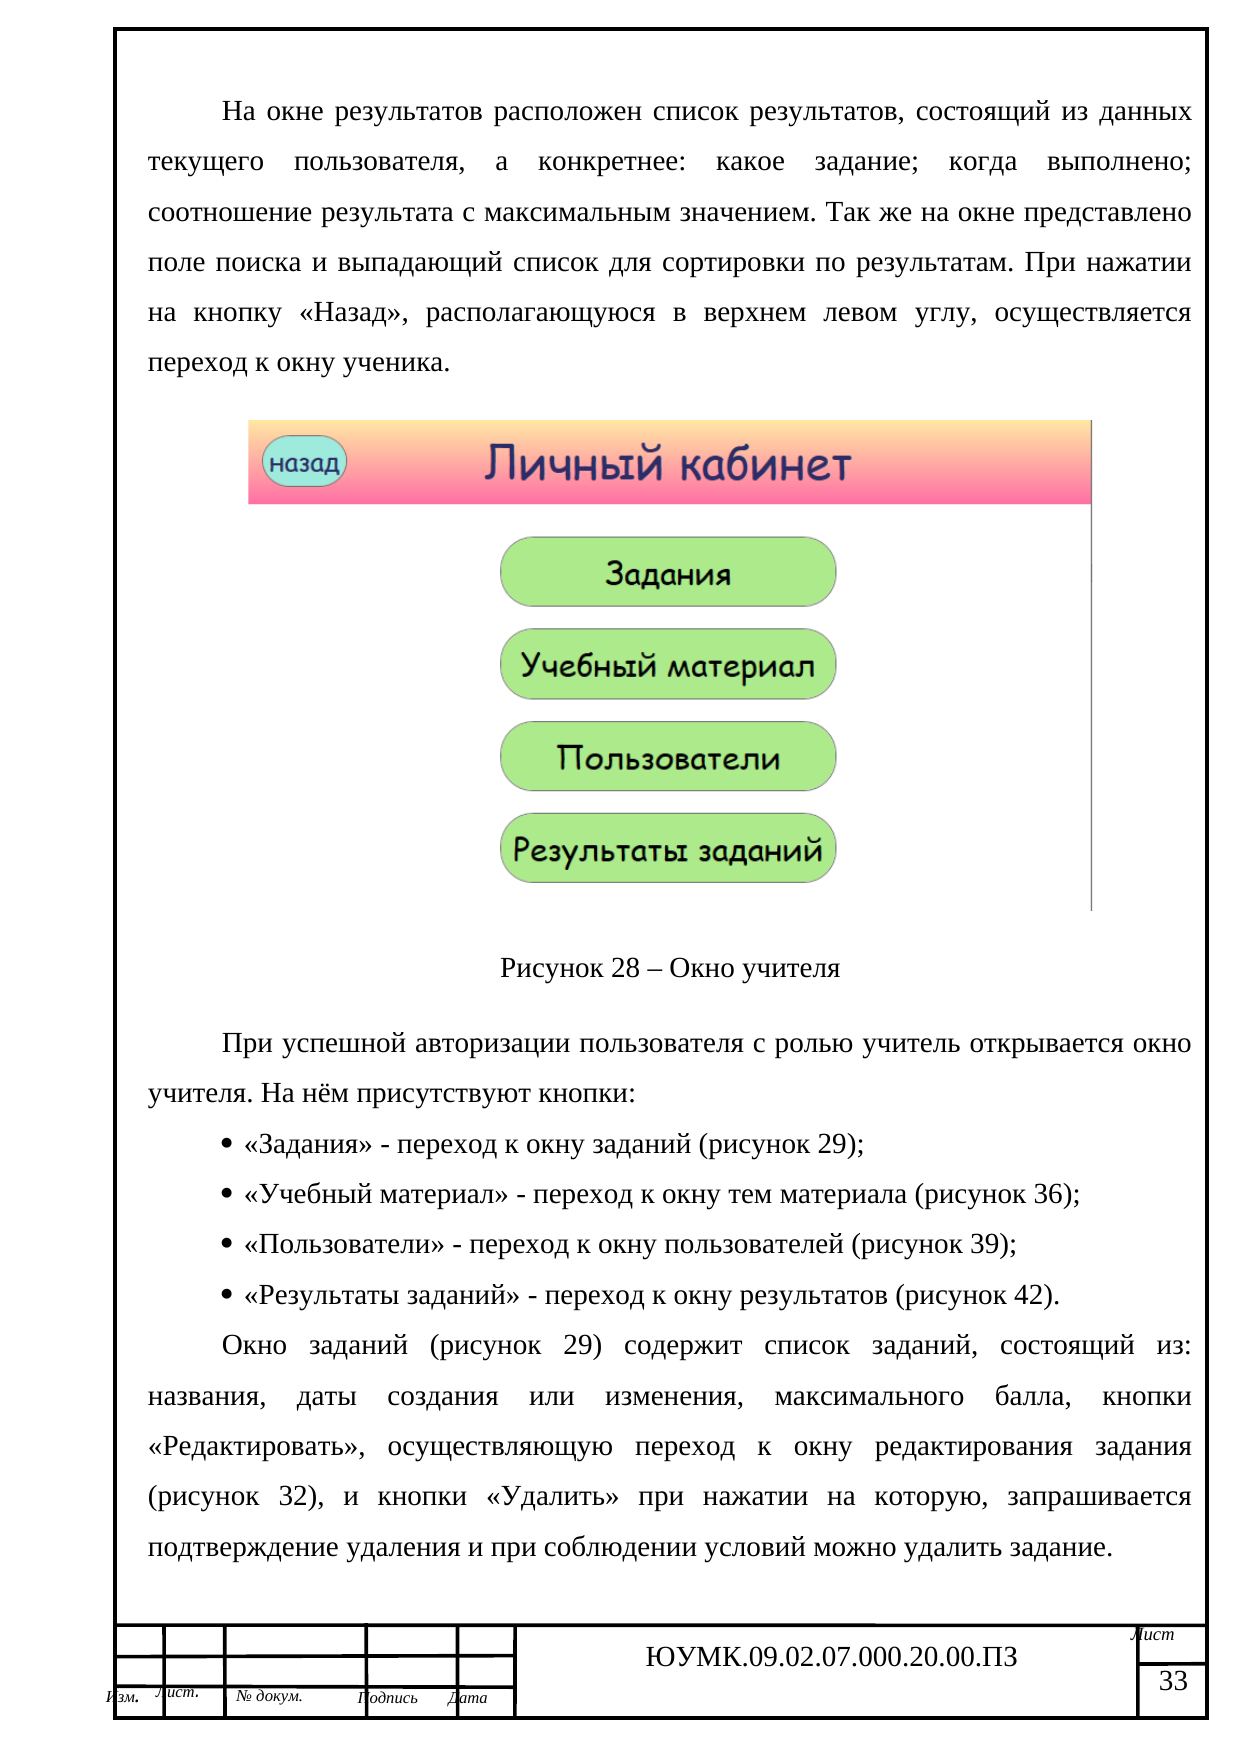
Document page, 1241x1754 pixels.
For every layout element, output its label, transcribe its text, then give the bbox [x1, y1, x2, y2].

list «Результаты заданий» - переход к окну результатов (рисунок 42). [148, 1277, 1193, 1311]
list «Учебный материал» - переход к окну тем материала (рисунок 36); [148, 1176, 1193, 1210]
text Рисунок 28 – Окно учителя [148, 950, 1193, 983]
picture [248, 420, 1093, 911]
list «Пользователи» - переход к окну пользователей (рисунок 39); [148, 1227, 1193, 1260]
text При успешной авторизации пользователя с ролью учитель открывается окно учителя. На нём присутствуют кнопки: [148, 1025, 1193, 1109]
text На окне результатов расположен список результатов, состоящий из данных текущего пользователя, а конкретнее: какое задание; когда выполнено; соотношение результата с максимальным значением. Так же на окне представлено поле поиска и выпадающий список для сортировки по результатам. При нажатии на кнопку «Назад», располагающуюся в верхнем левом углу, осуществляется переход к окну ученика. [148, 93, 1193, 378]
list Окно заданий (рисунок 29) содержит список заданий, состоящий из: названия, даты создания или изменения, максимального балла, кнопки «Редактировать», осуществляющую переход к окну редактирования задания (рисунок 32), и кнопки «Удалить» при нажатии на которую, запрашивается подтверждение удаления и при соблюдении условий можно удалить задание. [148, 1327, 1193, 1562]
list «Задания» - переход к окну заданий (рисунок 29); [148, 1126, 1193, 1159]
